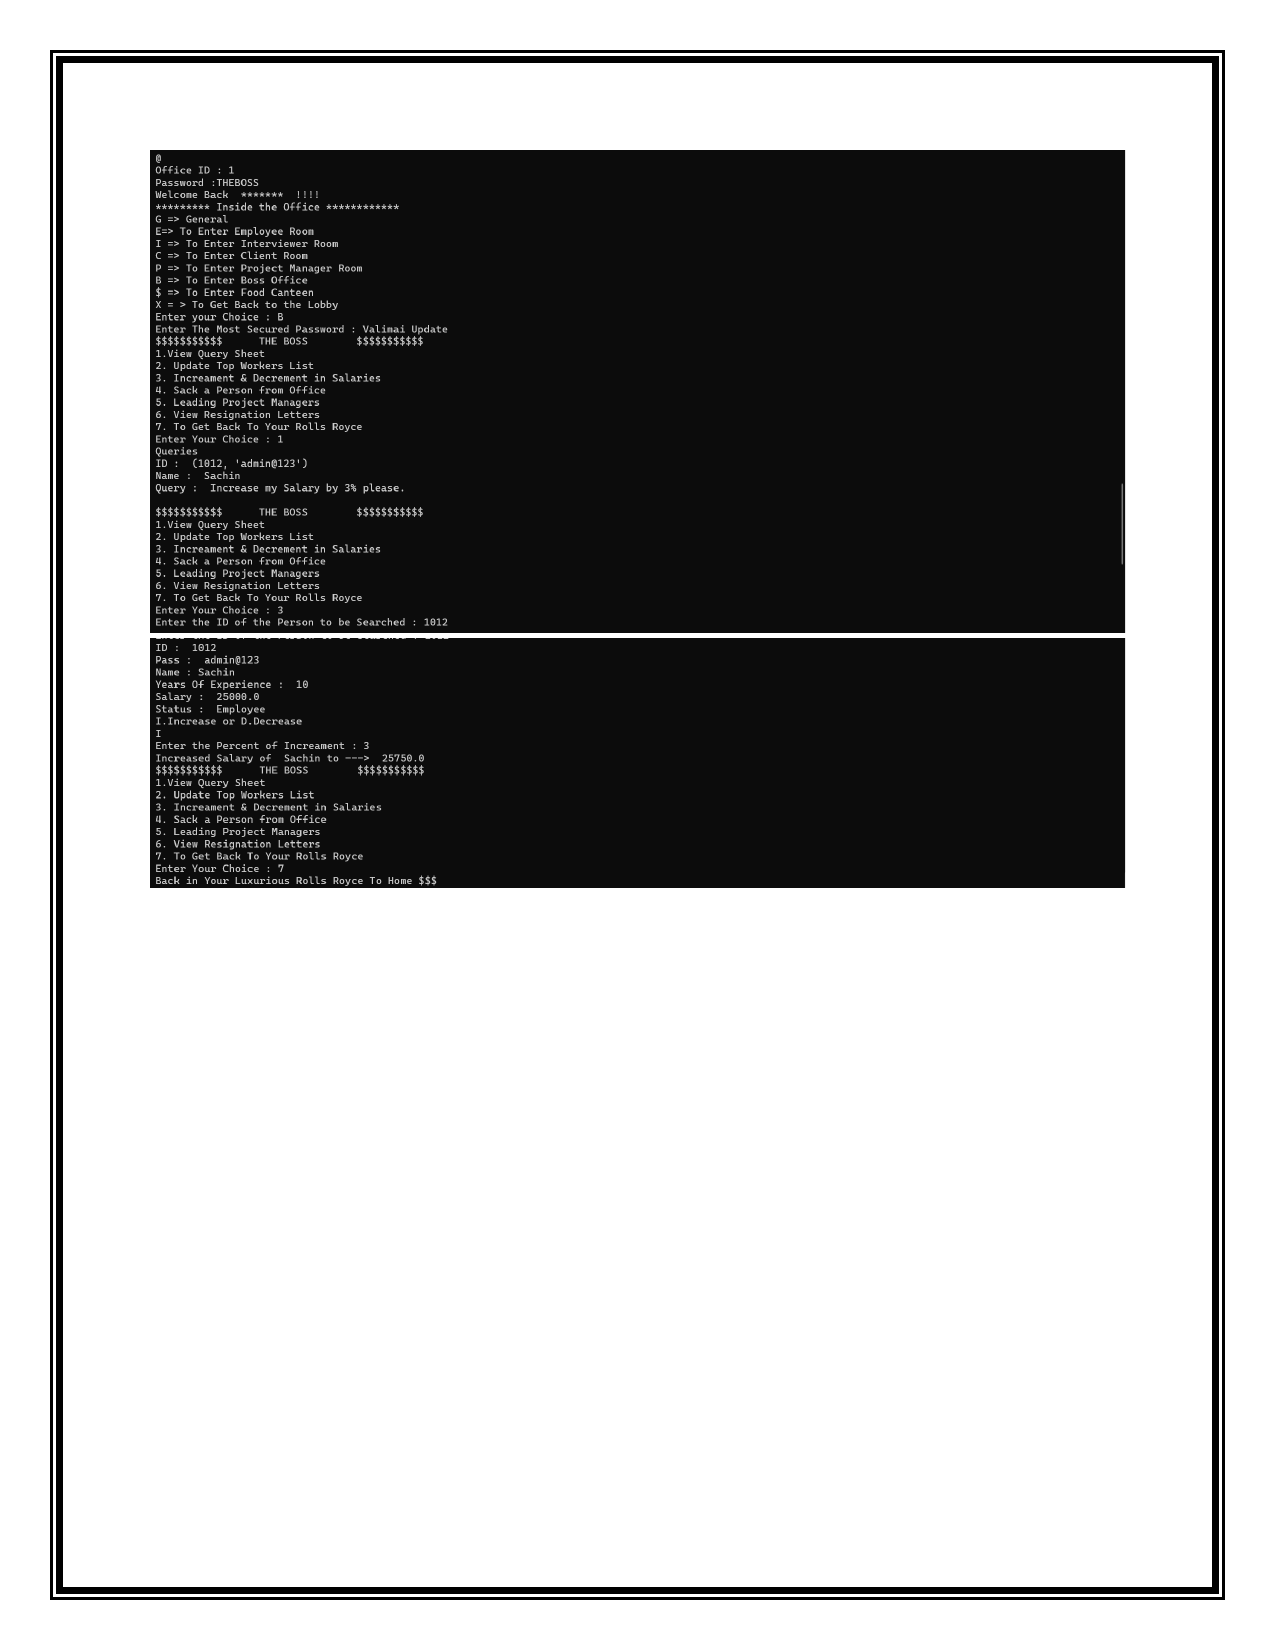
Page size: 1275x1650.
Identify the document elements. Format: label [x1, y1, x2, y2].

picture [150, 150, 1125, 633]
picture [150, 638, 1125, 888]
